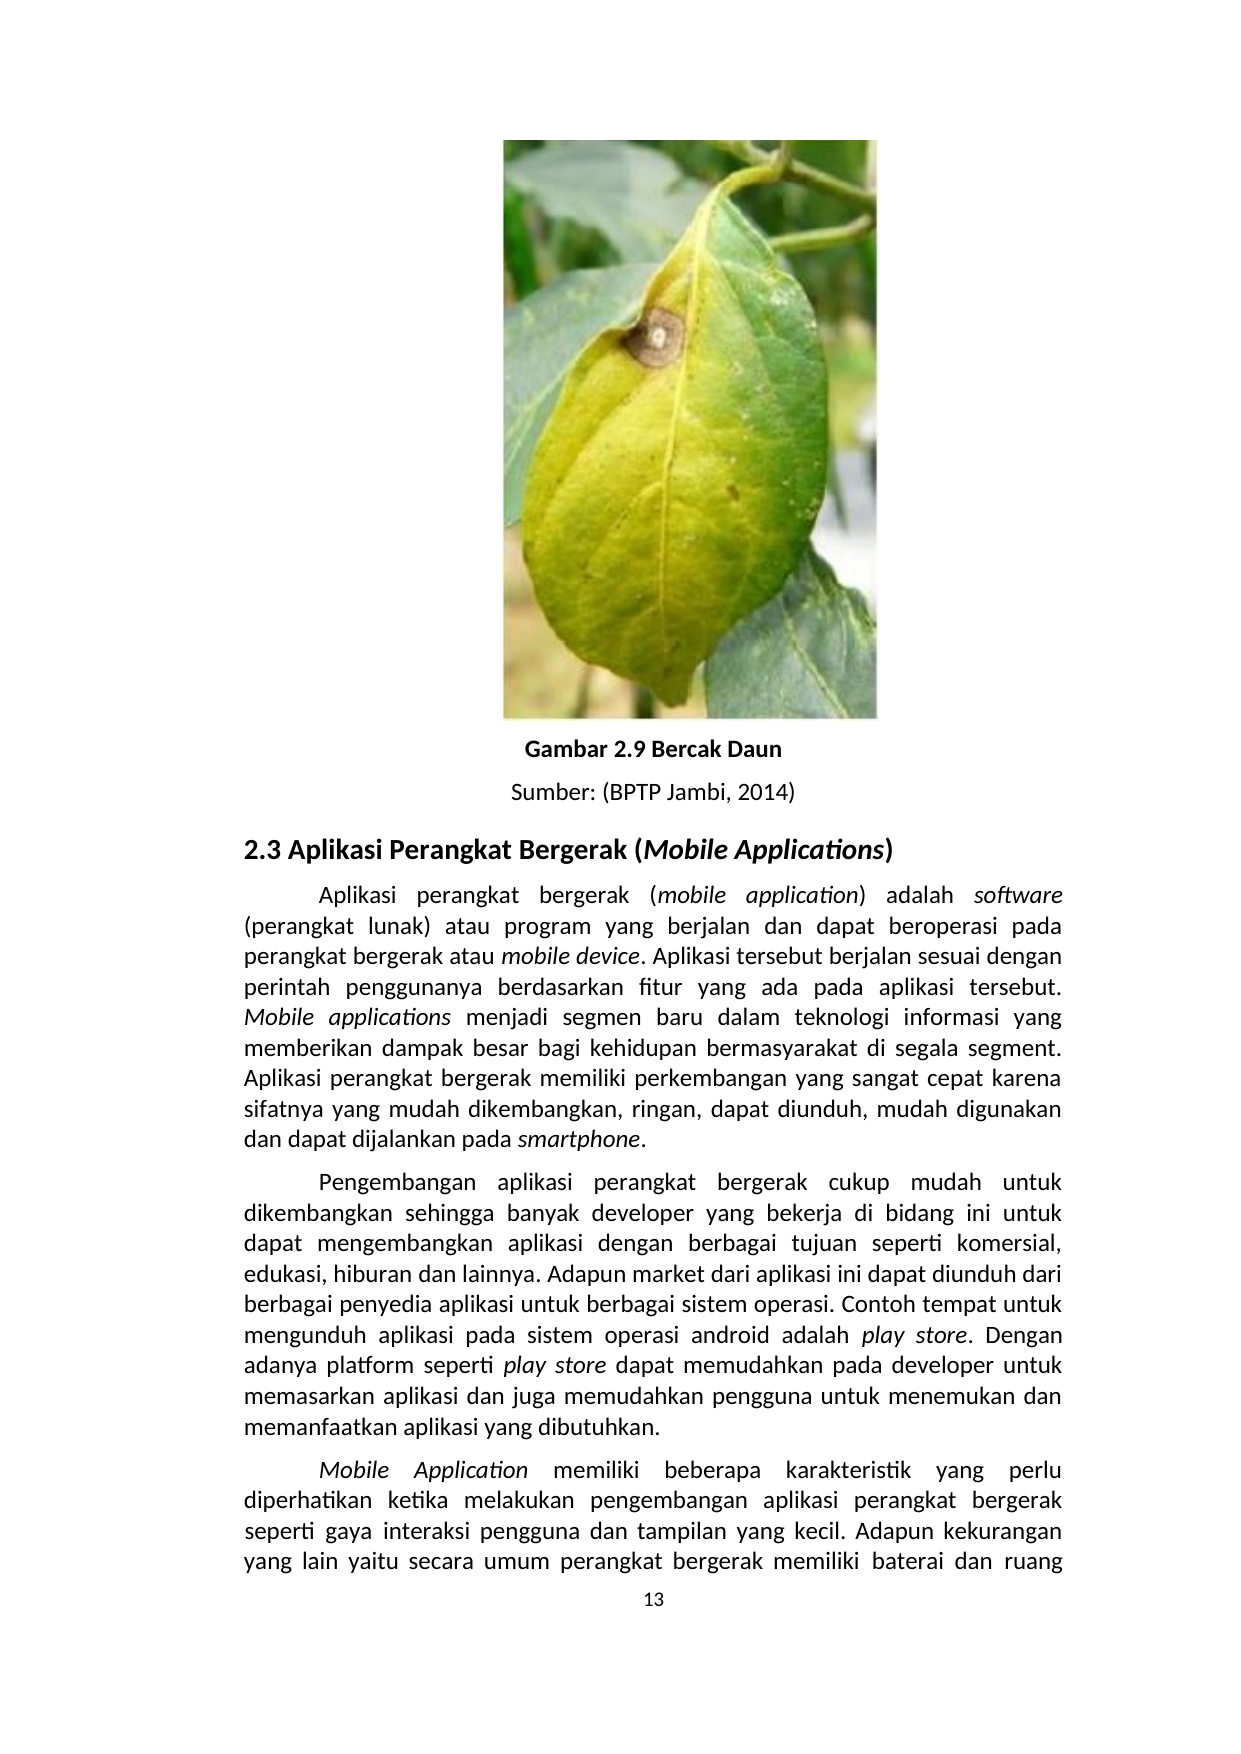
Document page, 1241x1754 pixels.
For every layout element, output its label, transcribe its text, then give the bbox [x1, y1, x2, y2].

subtitle Aplikasi Perangkat Bergerak (Mobile Applications) [244, 831, 1063, 867]
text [244, 1454, 1063, 1576]
text Pengembangan aplikasi perangkat bergerak cukup mudah untuk dikembangkan sehingga banyak developer yang bekerja di bidang ini untuk dapat mengembangkan aplikasi dengan berbagai tujuan seperti komersial, edukasi, hiburan dan lainnya. Adapun market dari aplikasi ini dapat diunduh dari berbagai penyedia aplikasi untuk berbagai sistem operasi. Contoh tempat untuk mengunduh aplikasi pada sistem operasi android adalah play store. Dengan adanya platform seperti play store dapat memudahkan pada developer untuk memasarkan aplikasi dan juga memudahkan pengguna untuk menemukan dan memanfaatkan aplikasi yang dibutuhkan. [244, 1167, 1063, 1441]
text Sumber: (BPTP Jambi, 2014) [244, 776, 1063, 806]
picture [502, 140, 879, 721]
text Aplikasi perangkat bergerak (mobile application) adalah software (perangkat lunak) atau program yang berjalan dan dapat beroperasi pada perangkat bergerak atau mobile device. Aplikasi tersebut berjalan sesuai dengan perintah penggunanya berdasarkan fitur yang ada pada aplikasi tersebut. Mobile applications menjadi segmen baru dalam teknologi informasi yang memberikan dampak besar bagi kehidupan bermasyarakat di segala segment. Aplikasi perangkat bergerak memiliki perkembangan yang sangat cepat karena sifatnya yang mudah dikembangkan, ringan, dapat diunduh, mudah digunakan dan dapat dijalankan pada smartphone. [244, 879, 1063, 1154]
